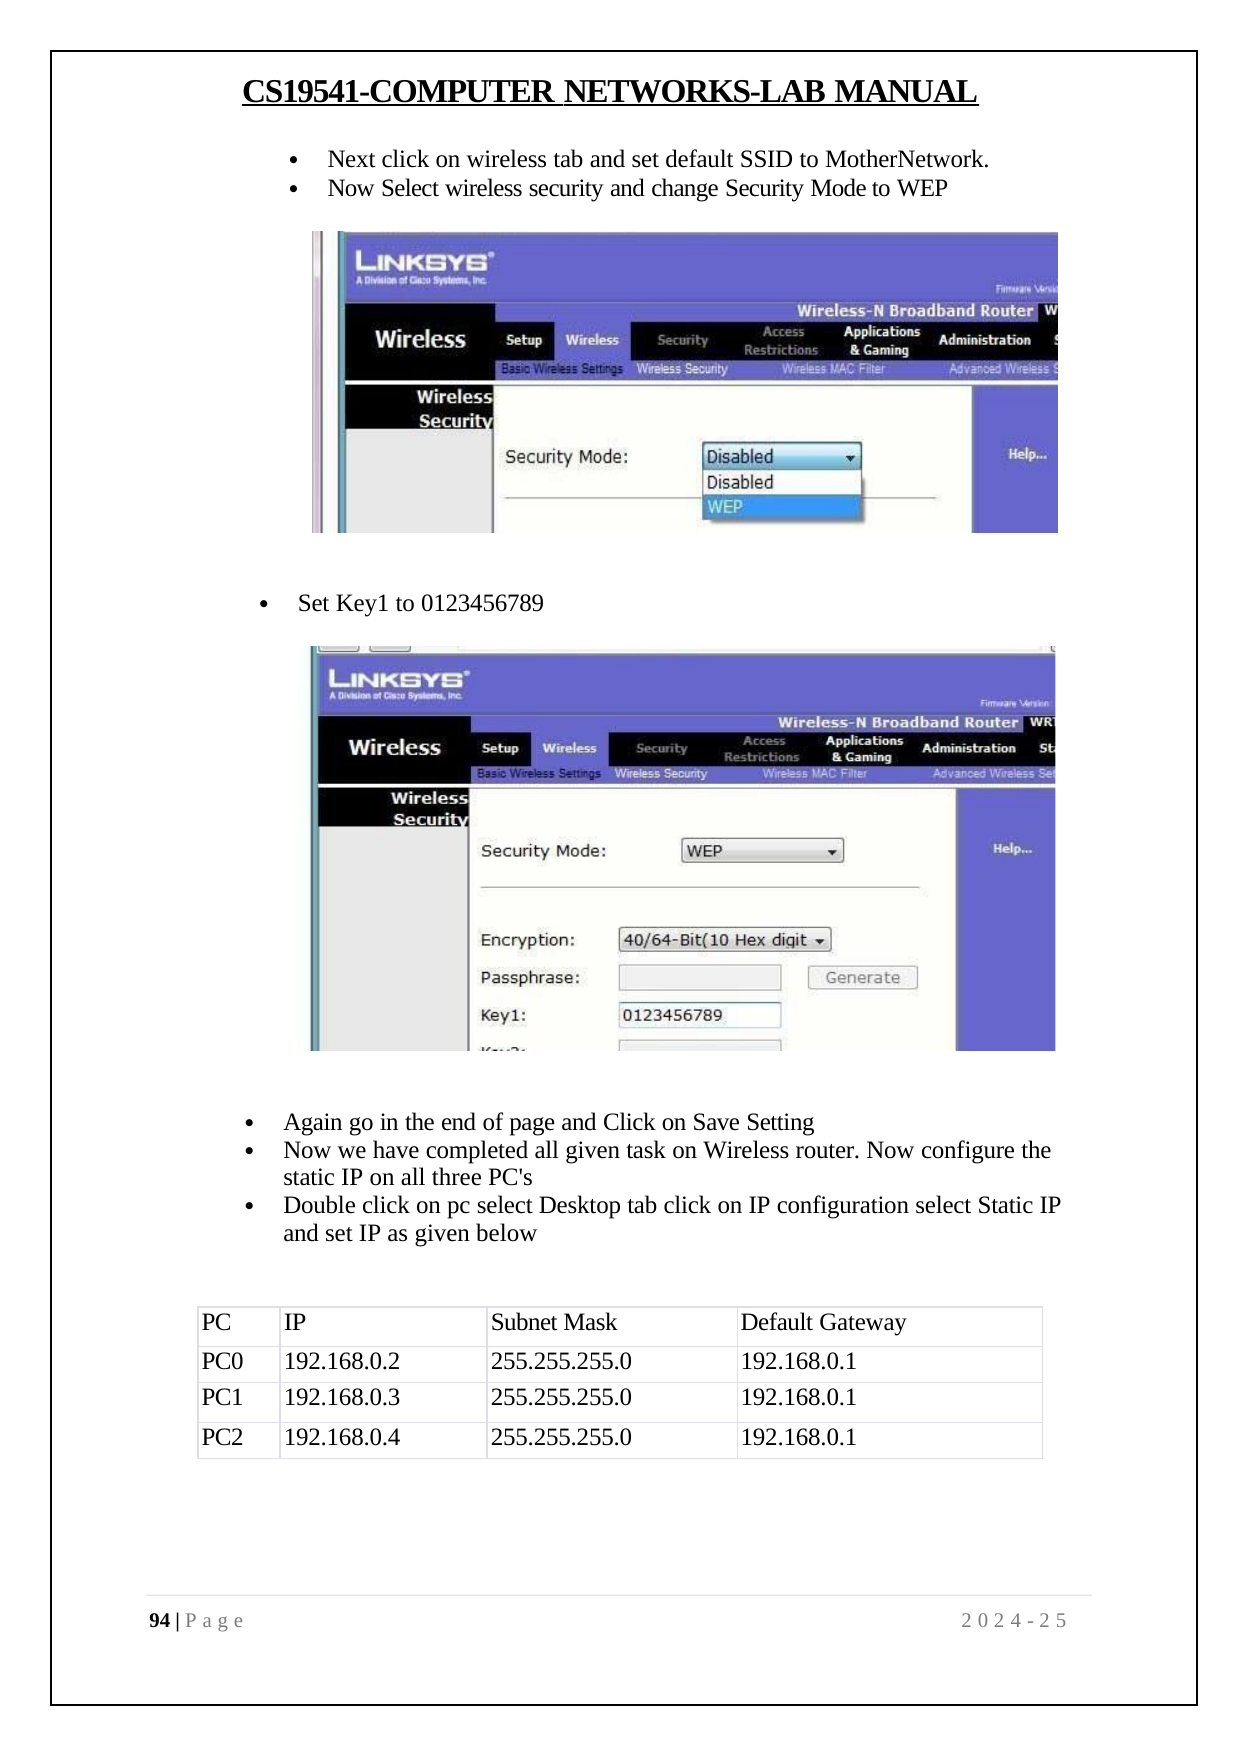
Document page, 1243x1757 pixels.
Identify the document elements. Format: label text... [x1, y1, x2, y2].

list Now we have completed all given task on Wireless router. Now configure the static IP on all three PC's [246, 1136, 1087, 1191]
table_cell 192.168.0.1 [738, 1347, 1042, 1382]
table_header Subnet Mask [488, 1308, 737, 1346]
table_cell 255.255.255.0 [488, 1347, 737, 1382]
table_header PC [199, 1308, 279, 1346]
table_header IP [281, 1308, 486, 1346]
table_cell 192.168.0.4 [281, 1423, 486, 1458]
table_cell 255.255.255.0 [488, 1383, 737, 1422]
list Set Key1 to 0123456789 [260, 588, 1196, 617]
table_cell 192.168.0.1 [738, 1383, 1042, 1422]
list Double click on pc select Desktop tab click on IP configuration select Static IP and set IP as given below [246, 1191, 1085, 1247]
table_cell PC1 [199, 1383, 279, 1422]
table_cell PC0 [199, 1347, 279, 1382]
picture [312, 231, 1058, 533]
table_cell 255.255.255.0 [488, 1423, 737, 1458]
table_cell 192.168.0.2 [281, 1347, 486, 1382]
table_header Default Gateway [738, 1308, 1042, 1346]
picture [297, 646, 1056, 1051]
list Again go in the end of page and Click on Save Setting [246, 1107, 1196, 1135]
table_cell 192.168.0.3 [281, 1383, 486, 1422]
table_cell 192.168.0.1 [738, 1423, 1042, 1458]
list Next click on wireless tab and set default SSID to MotherNetwork. [290, 144, 1196, 173]
table_cell PC2 [199, 1423, 279, 1458]
list Now Select wireless security and change Security Mode to WEP [290, 173, 1196, 202]
